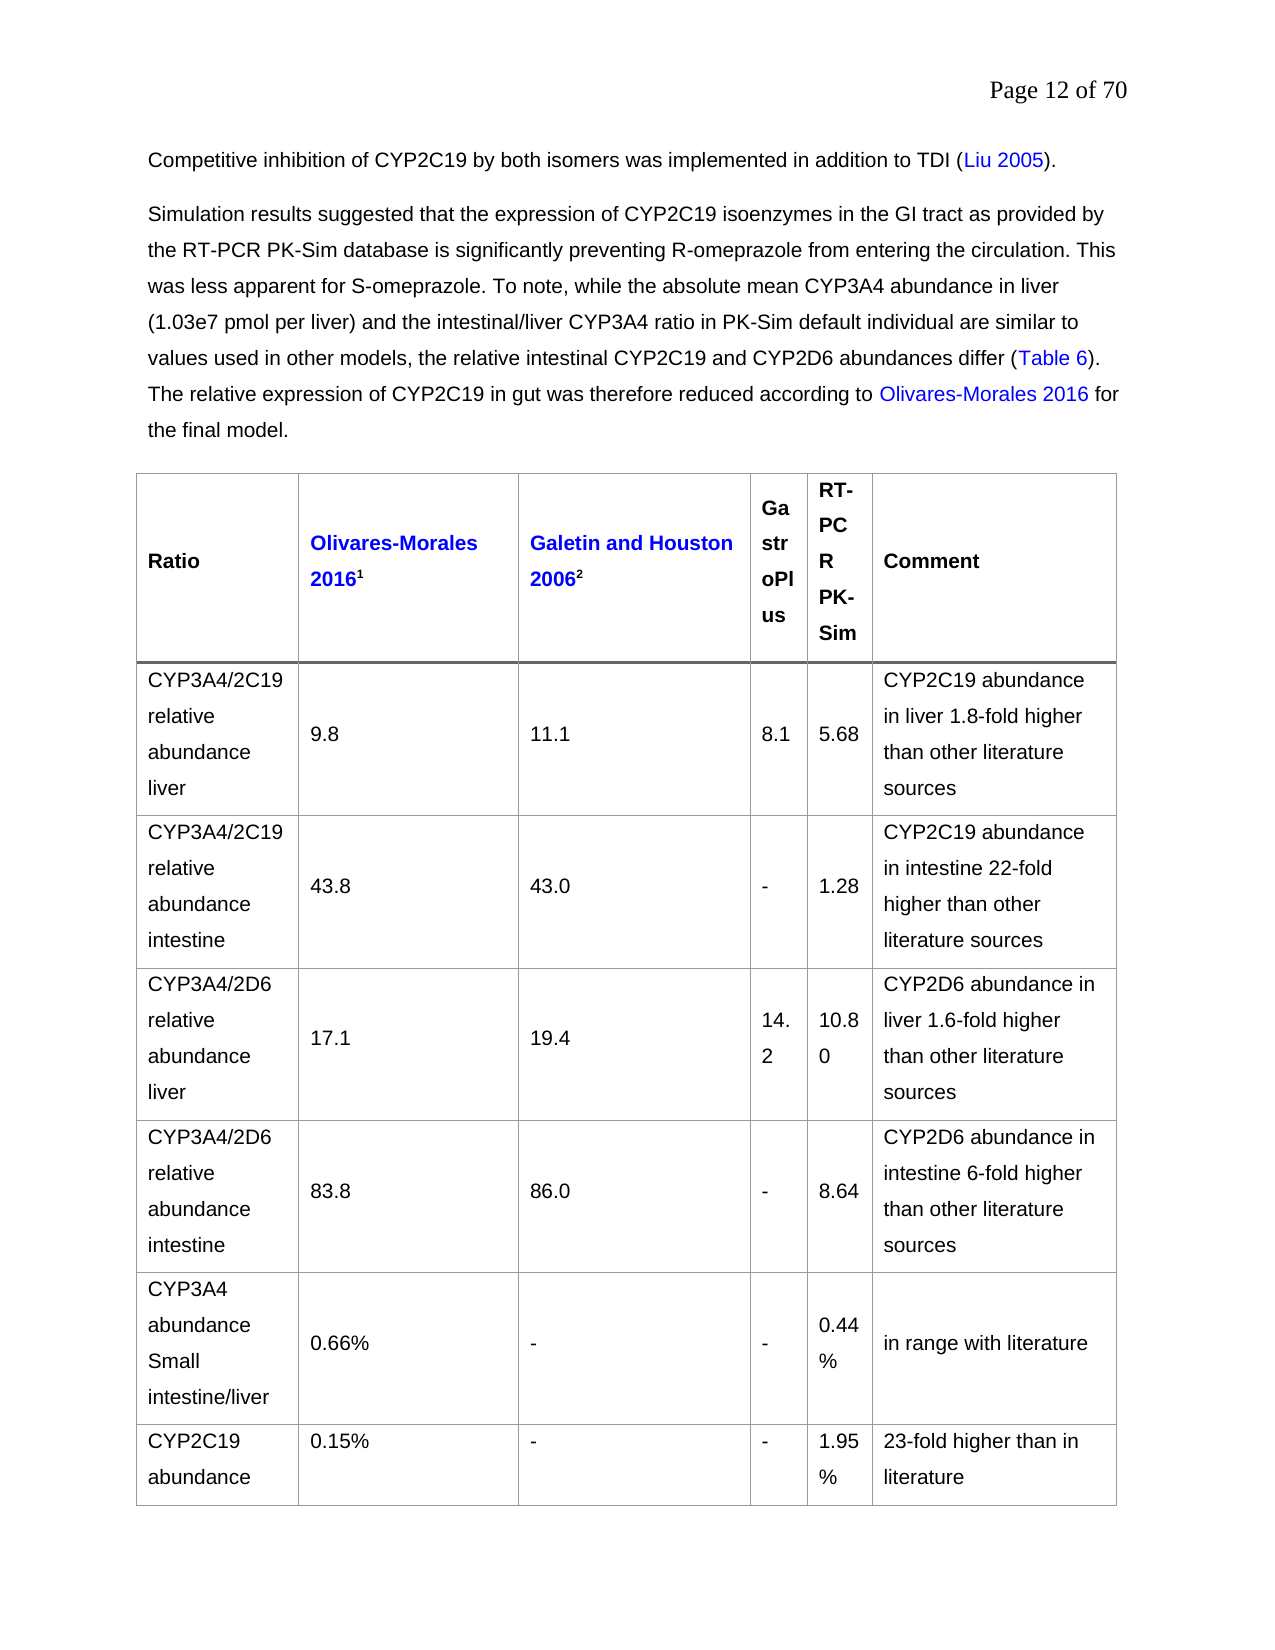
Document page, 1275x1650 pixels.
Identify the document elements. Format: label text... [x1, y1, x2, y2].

table_cell CYP3A4/2C19 relative abundance intestine [137, 816, 298, 967]
table_header Olivares-Morales 20161 [299, 474, 518, 661]
table_cell CYP3A4/2D6 relative abundance intestine [137, 1121, 298, 1272]
table_cell - [519, 1273, 750, 1424]
table_cell - [751, 1273, 807, 1424]
table_cell CYP3A4/2D6 relative abundance liver [137, 969, 298, 1120]
table_cell 0.44% [808, 1273, 872, 1424]
table_cell 19.4 [519, 969, 750, 1120]
table_cell 86.0 [519, 1121, 750, 1272]
table_cell 43.8 [299, 816, 518, 967]
table_cell 8.1 [751, 664, 807, 815]
table_cell CYP3A4/2C19 relative abundance liver [137, 664, 298, 815]
table_cell 5.68 [808, 664, 872, 815]
table_cell 14.2 [751, 969, 807, 1120]
table_cell - [751, 1121, 807, 1272]
table_header Comment [873, 474, 1116, 661]
table_cell 17.1 [299, 969, 518, 1120]
table_cell CYP2C19 abundance Small intestine/liver [137, 1425, 298, 1505]
table_cell CYP2C19 abundance in intestine 22-fold higher than other literature sources [873, 816, 1116, 967]
table_header RT-PCR PK-Sim [808, 474, 872, 661]
table_cell 10.80 [808, 969, 872, 1120]
table_cell - [519, 1425, 750, 1505]
table_header GastroPlus [751, 474, 807, 661]
table_cell 11.1 [519, 664, 750, 815]
table_cell 43.0 [519, 816, 750, 967]
table_cell 8.64 [808, 1121, 872, 1272]
table_cell - [751, 1425, 807, 1505]
table_header Ratio [137, 474, 298, 661]
table_cell - [751, 816, 807, 967]
table_cell 83.8 [299, 1121, 518, 1272]
text Simulation results suggested that the expression of CYP2C19 isoenzymes in the GI tract as provided by the RT-PCR PK-Sim database is significantly preventing R-omeprazole from entering the circulation. This was less apparent for S-omeprazole. To note, while the absolute mean CYP3A4 abundance in liver (1.03e7 pmol per liver) and the intestinal/liver CYP3A4 ratio in PK-Sim default individual are similar to values used in other models, the relative intestinal CYP2C19 and CYP2D6 abundances differ (Table 6). The relative expression of CYP2C19 in gut was therefore reduced according to Olivares-Morales 2016 for the final model. [148, 202, 1127, 442]
text Competitive inhibition of CYP2C19 by both isomers was implemented in addition to TDI (Liu 2005). [148, 148, 1127, 172]
table_cell 0.15% [299, 1425, 518, 1505]
table_cell CYP3A4 abundance Small intestine/liver [137, 1273, 298, 1424]
table_cell 1.95% [808, 1425, 872, 1505]
table_cell 9.8 [299, 664, 518, 815]
table_cell 1.28 [808, 816, 872, 967]
table_cell 23-fold higher than in literature [873, 1425, 1116, 1505]
table_cell CYP2D6 abundance in intestine 6-fold higher than other literature sources [873, 1121, 1116, 1272]
table_cell CYP2D6 abundance in liver 1.6-fold higher than other literature sources [873, 969, 1116, 1120]
table_cell in range with literature [873, 1273, 1116, 1424]
table_header Galetin and Houston 20062 [519, 474, 750, 661]
table_cell CYP2C19 abundance in liver 1.8-fold higher than other literature sources [873, 664, 1116, 815]
table_cell 0.66% [299, 1273, 518, 1424]
